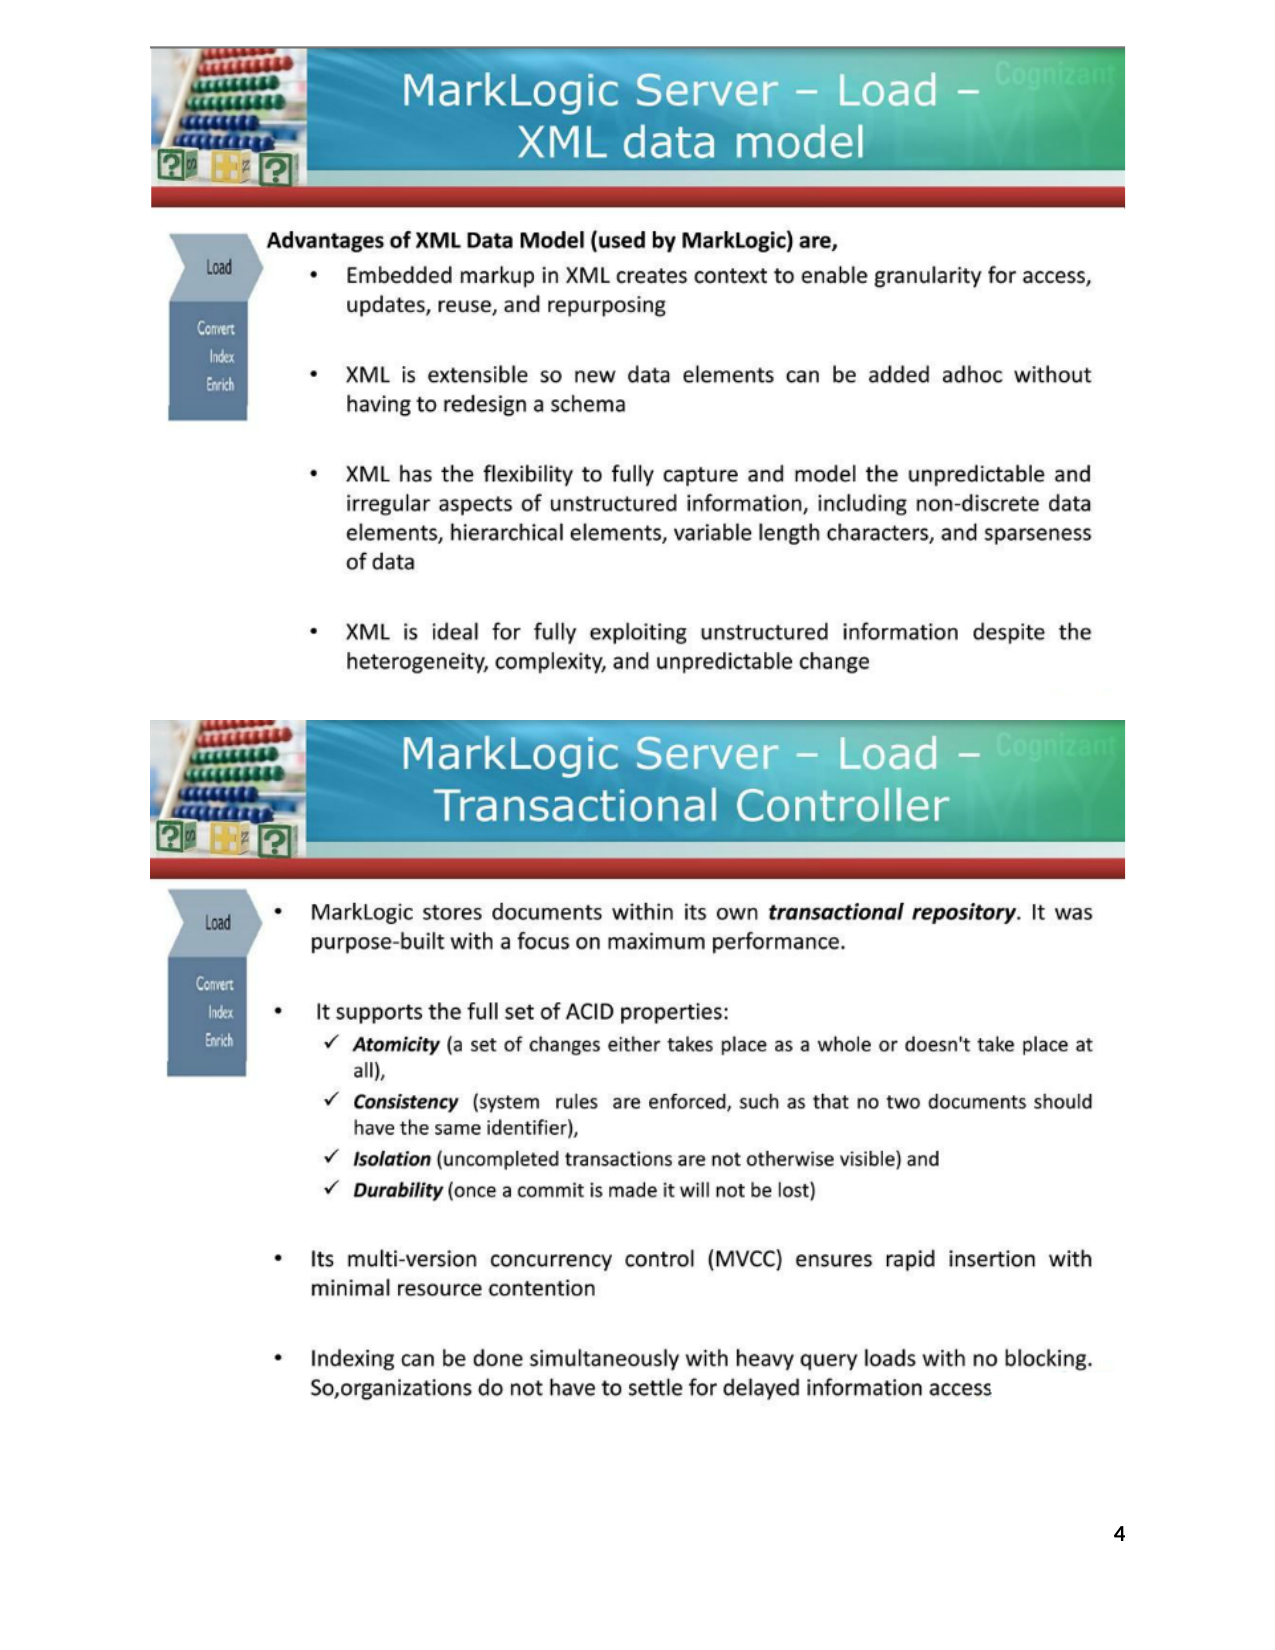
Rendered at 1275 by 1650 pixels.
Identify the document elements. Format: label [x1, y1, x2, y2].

picture [150, 720, 1125, 1411]
picture [150, 46, 1125, 696]
